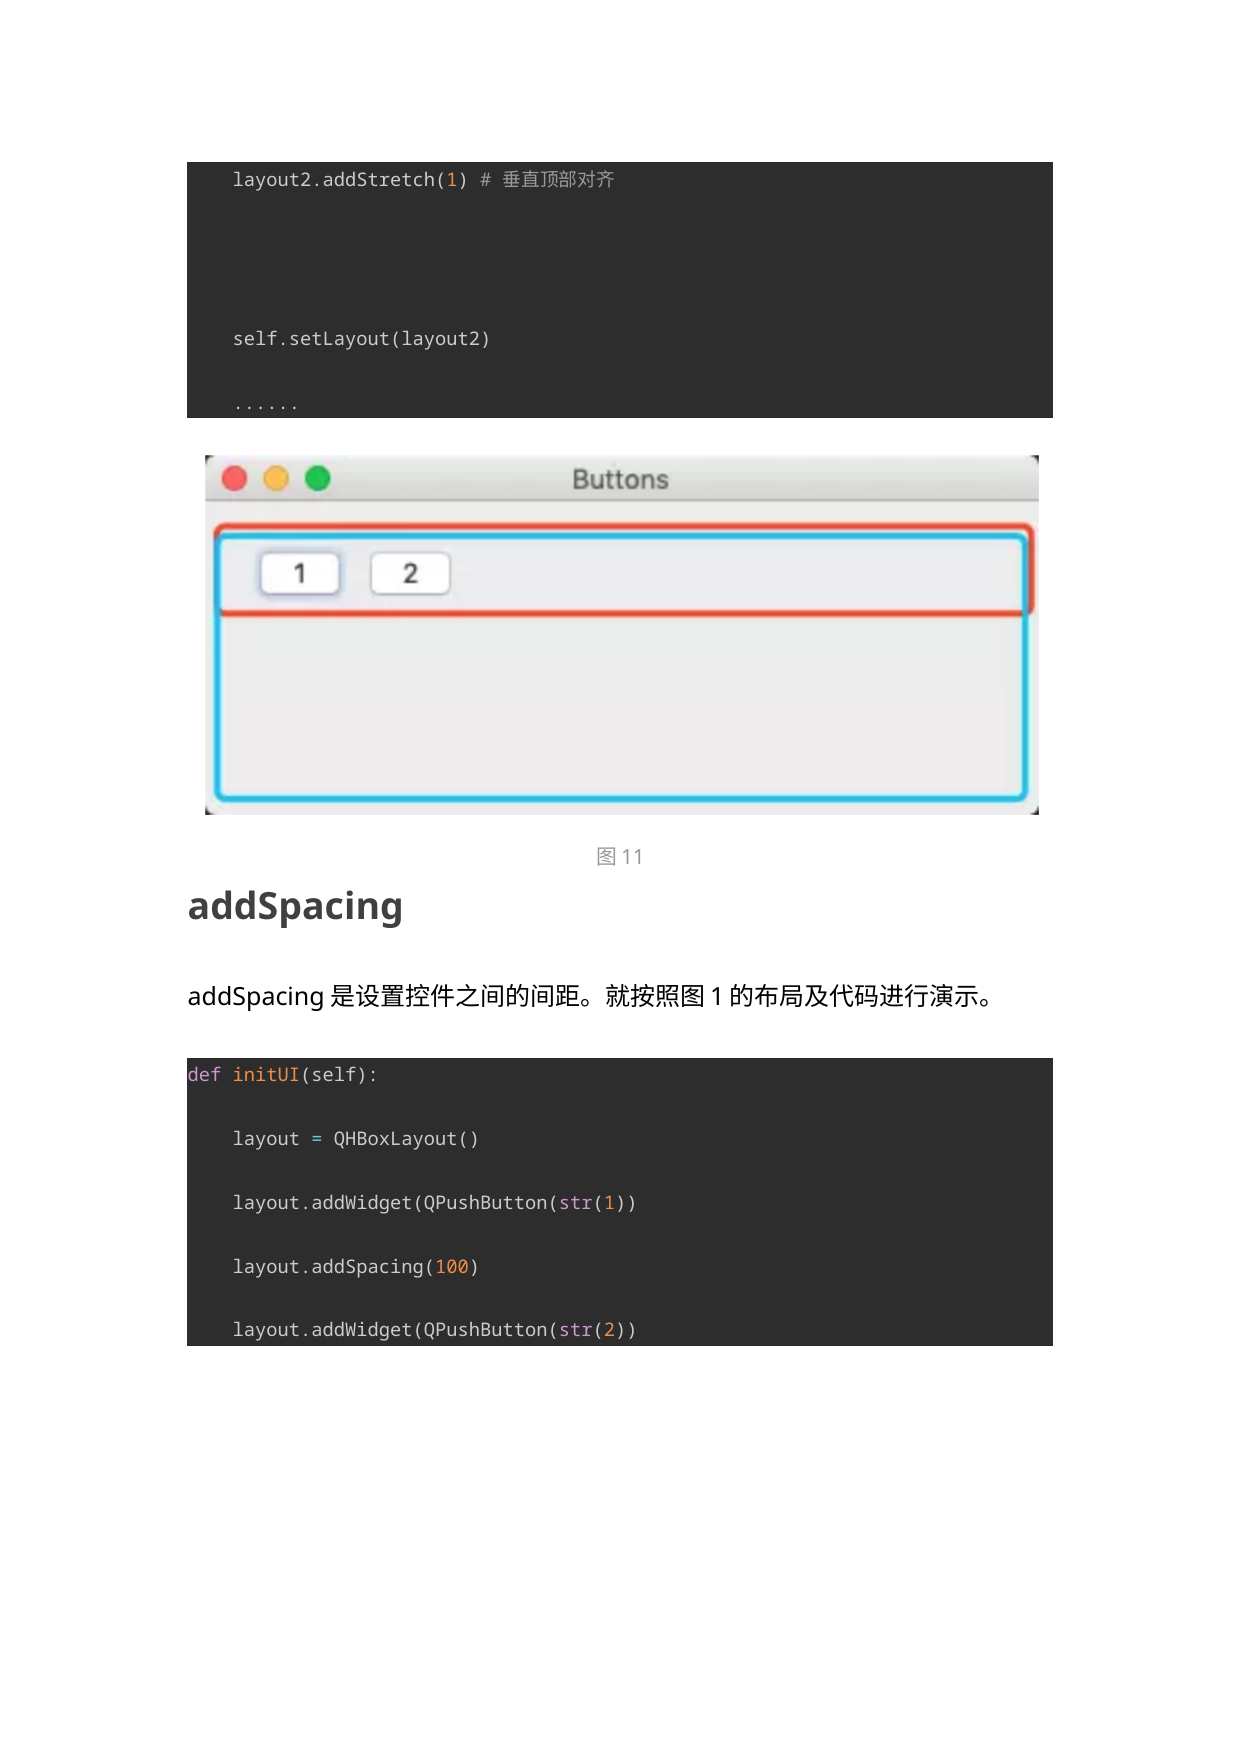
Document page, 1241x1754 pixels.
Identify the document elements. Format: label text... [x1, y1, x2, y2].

text addSpacing [187, 872, 1053, 937]
text layout.addWidget(QPushButton(str(2)) [187, 1313, 1053, 1346]
text layout = QHBoxLayout() [187, 1122, 1053, 1154]
text ...... [187, 386, 1053, 418]
text self.setLayout(layout2) [187, 322, 1053, 354]
text layout2.addStretch(1) # 垂直顶部对齐 [187, 162, 1053, 194]
text def initUI(self): [187, 1058, 1053, 1091]
text addSpacing是设置控件之间的间距。就按照图1的布局及代码进行演示。 [187, 962, 1053, 1027]
text 图11 [187, 839, 1053, 872]
text layout.addWidget(QPushButton(str(1)) [187, 1186, 1053, 1218]
picture [199, 449, 1041, 817]
text layout.addSpacing(100) [187, 1249, 1053, 1282]
